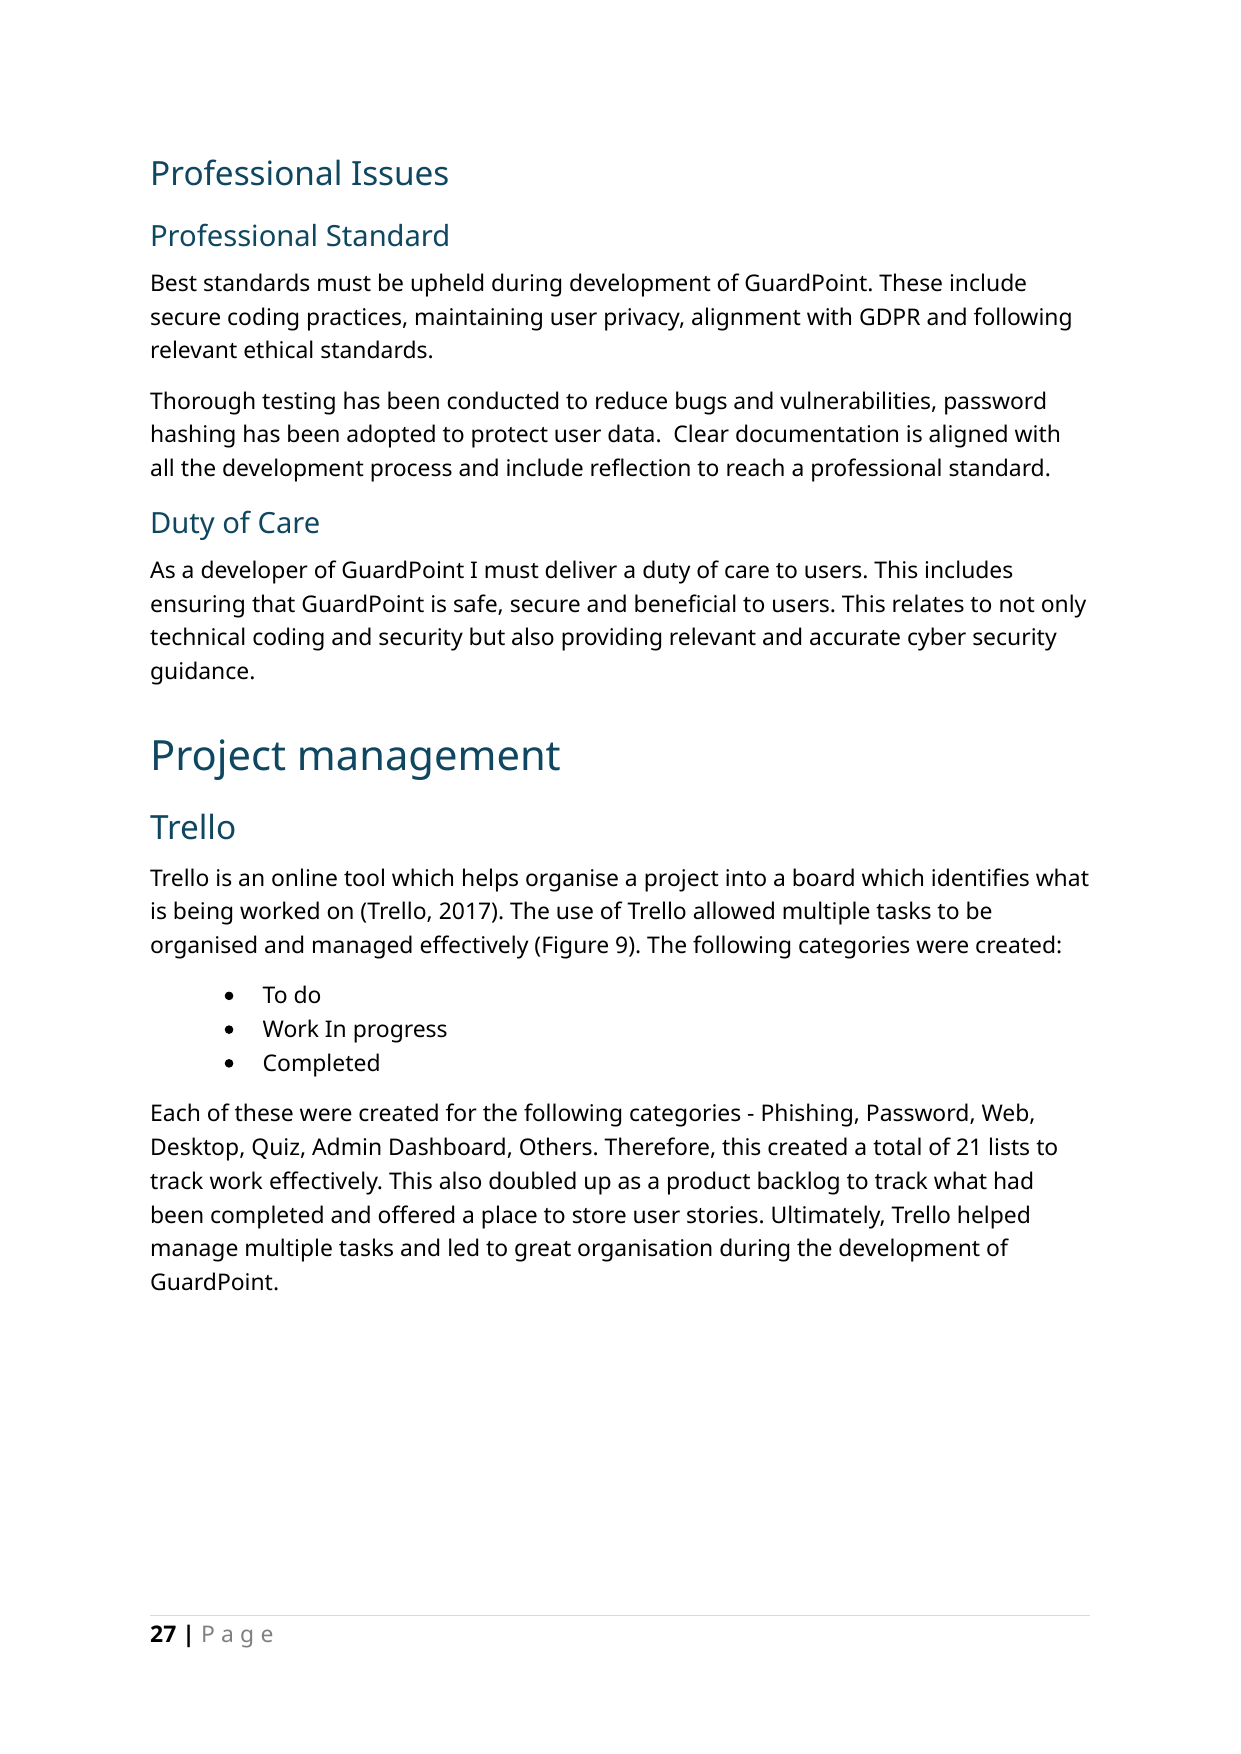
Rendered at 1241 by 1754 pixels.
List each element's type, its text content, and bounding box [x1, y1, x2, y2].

text Thorough testing has been conducted to reduce bugs and vulnerabilities, password hashing has been adopted to protect user data. Clear documentation is aligned with all the development process and include reflection to reach a professional standard. [150, 385, 1090, 483]
list Completed [225, 1047, 1090, 1078]
subtitle Professional Issues [150, 150, 1090, 195]
text Each of these were created for the following categories - Phishing, Password, Web, Desktop, Quiz, Admin Dashboard, Others. Therefore, this created a total of 21 lists to track work effectively. This also doubled up as a product backlog to track what had been completed and offered a place to store user stories. Ultimately, Trello helped manage multiple tasks and led to great organisation during the development of GuardPoint. [150, 1097, 1090, 1297]
subtitle Project management [150, 726, 1090, 783]
subtitle Professional Standard [150, 216, 1090, 255]
list To do [225, 979, 1090, 1011]
text Best standards must be upheld during development of GuardPoint. These include secure coding practices, maintaining user privacy, alignment with GDPR and following relevant ethical standards. [150, 267, 1090, 366]
list Work In progress [225, 1013, 1090, 1044]
text Trello is an online tool which helps organise a project into a board which identifies what is being worked on (Trello, 2017). The use of Trello allowed multiple tasks to be organised and managed effectively (Figure 9). The following categories were created: [150, 861, 1090, 960]
subtitle Duty of Care [150, 503, 1090, 542]
subtitle Trello [150, 804, 1090, 849]
text As a developer of GuardPoint I must deliver a duty of care to users. This includes ensuring that GuardPoint is safe, secure and beneficial to users. This relates to not only technical coding and security but also providing relevant and accurate cyber security guidance. [150, 554, 1090, 686]
